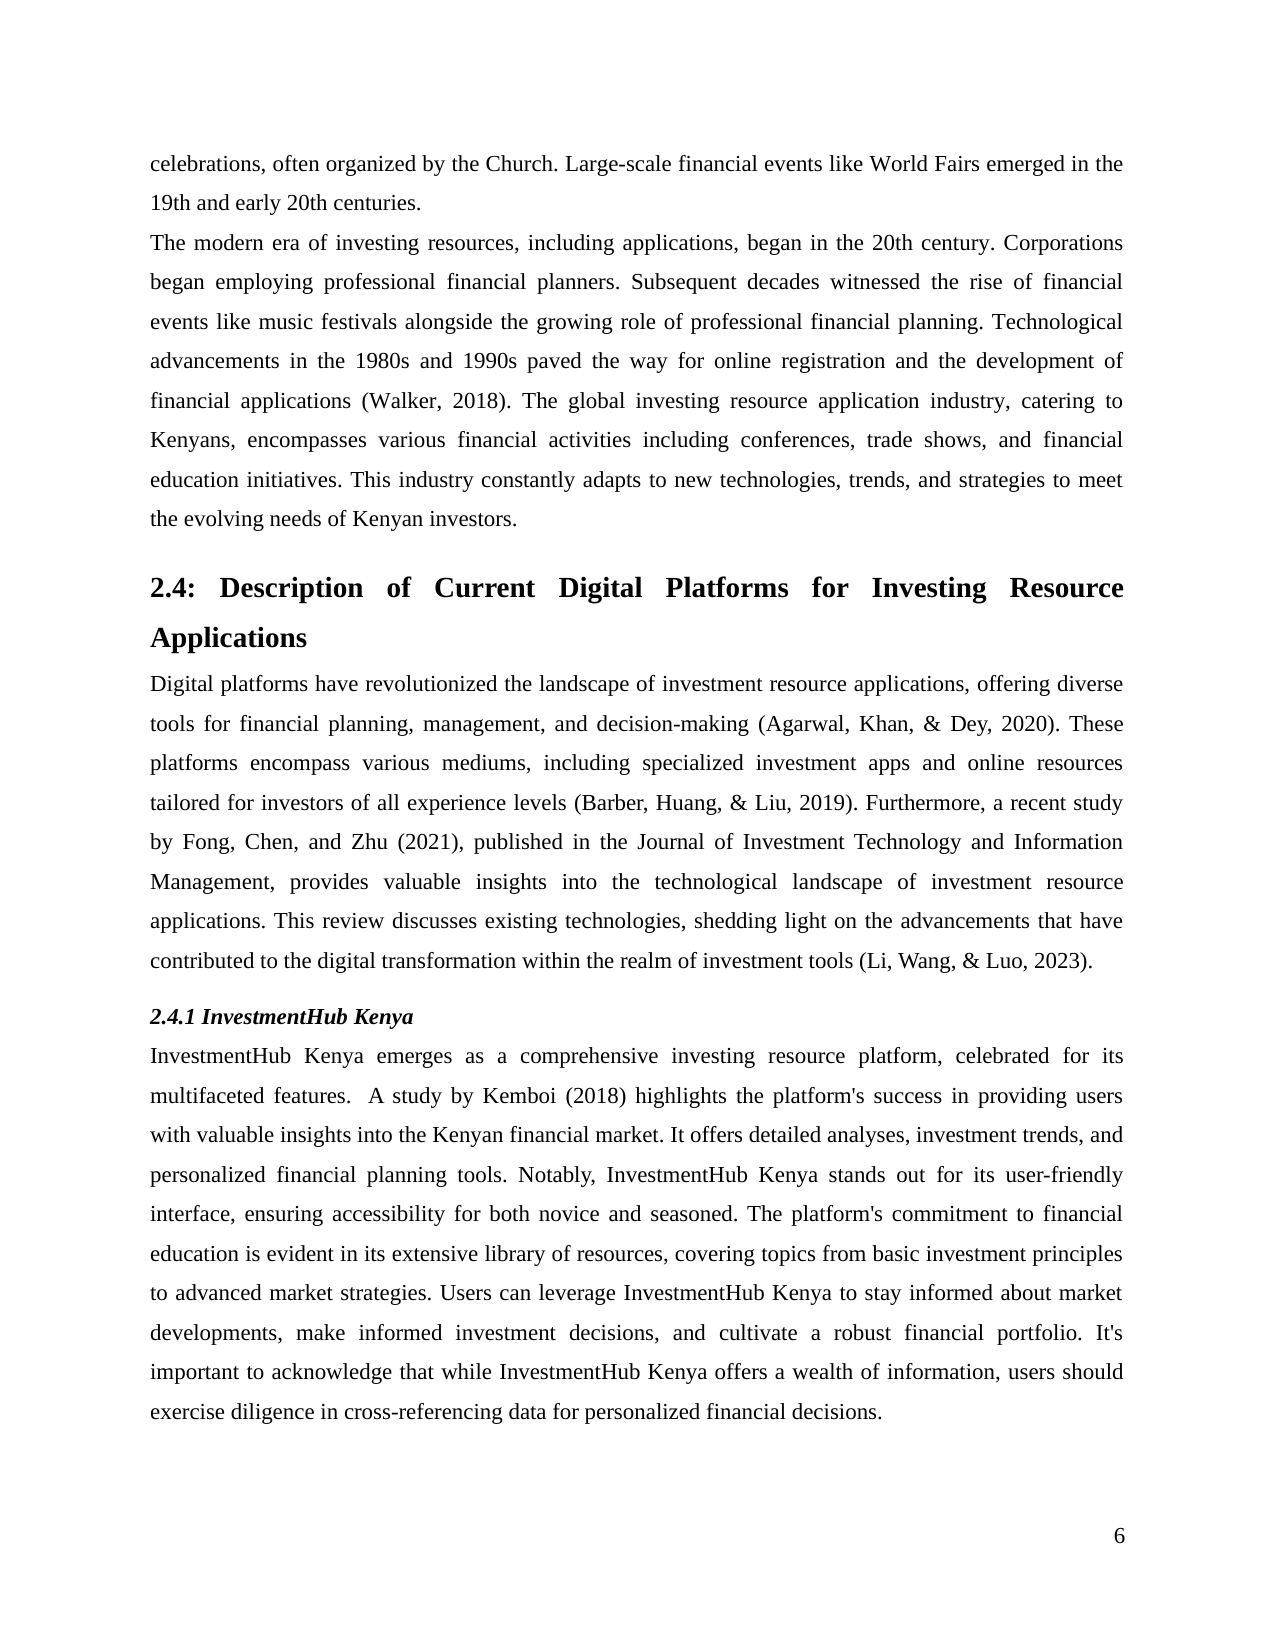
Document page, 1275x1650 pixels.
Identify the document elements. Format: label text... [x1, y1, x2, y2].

text Digital platforms have revolutionized the landscape of investment resource applications, offering diverse tools for financial planning, management, and decision-making (Agarwal, Khan, & Dey, 2020). These platforms encompass various mediums, including specialized investment apps and online resources tailored for investors of all experience levels (Barber, Huang, & Liu, 2019). Furthermore, a recent study by Fong, Chen, and Zhu (2021), published in the Journal of Investment Technology and Information Management, provides valuable insights into the technological landscape of investment resource applications. This review discusses existing technologies, shedding light on the advancements that have contributed to the digital transformation within the realm of investment tools (Li, Wang, & Luo, 2023). [150, 670, 1125, 973]
text InvestmentHub Kenya emerges as a comprehensive investing resource platform, celebrated for its multifaceted features. A study by Kemboi (2018) highlights the platform's success in providing users with valuable insights into the Kenyan financial market. It offers detailed analyses, investment trends, and personalized financial planning tools. Notably, InvestmentHub Kenya stands out for its user-friendly interface, ensuring accessibility for both novice and seasoned. The platform's commitment to financial education is evident in its extensive library of resources, covering topics from basic investment principles to advanced market strategies. Users can leverage InvestmentHub Kenya to stay informed about market developments, make informed investment decisions, and cultivate a robust financial portfolio. It's important to acknowledge that while InvestmentHub Kenya offers a wealth of information, users should exercise diligence in cross-referencing data for personalized financial decisions. [150, 1042, 1125, 1424]
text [150, 150, 1125, 216]
subtitle 2.4.1 InvestmentHub Kenya [150, 1003, 1125, 1029]
subtitle 2.4: Description of Current Digital Platforms for Investing Resource Applications [150, 570, 1125, 654]
text The modern era of investing resources, including applications, began in the 20th century. Corporations began employing professional financial planners. Subsequent decades witnessed the rise of financial events like music festivals alongside the growing role of professional financial planning. Technological advancements in the 1980s and 1990s paved the way for online registration and the development of financial applications (Walker, 2018). The global investing resource application industry, catering to Kenyans, encompasses various financial activities including conferences, trade shows, and financial education initiatives. This industry constantly adapts to new technologies, trends, and strategies to meet the evolving needs of Kenyan investors. [150, 229, 1125, 532]
